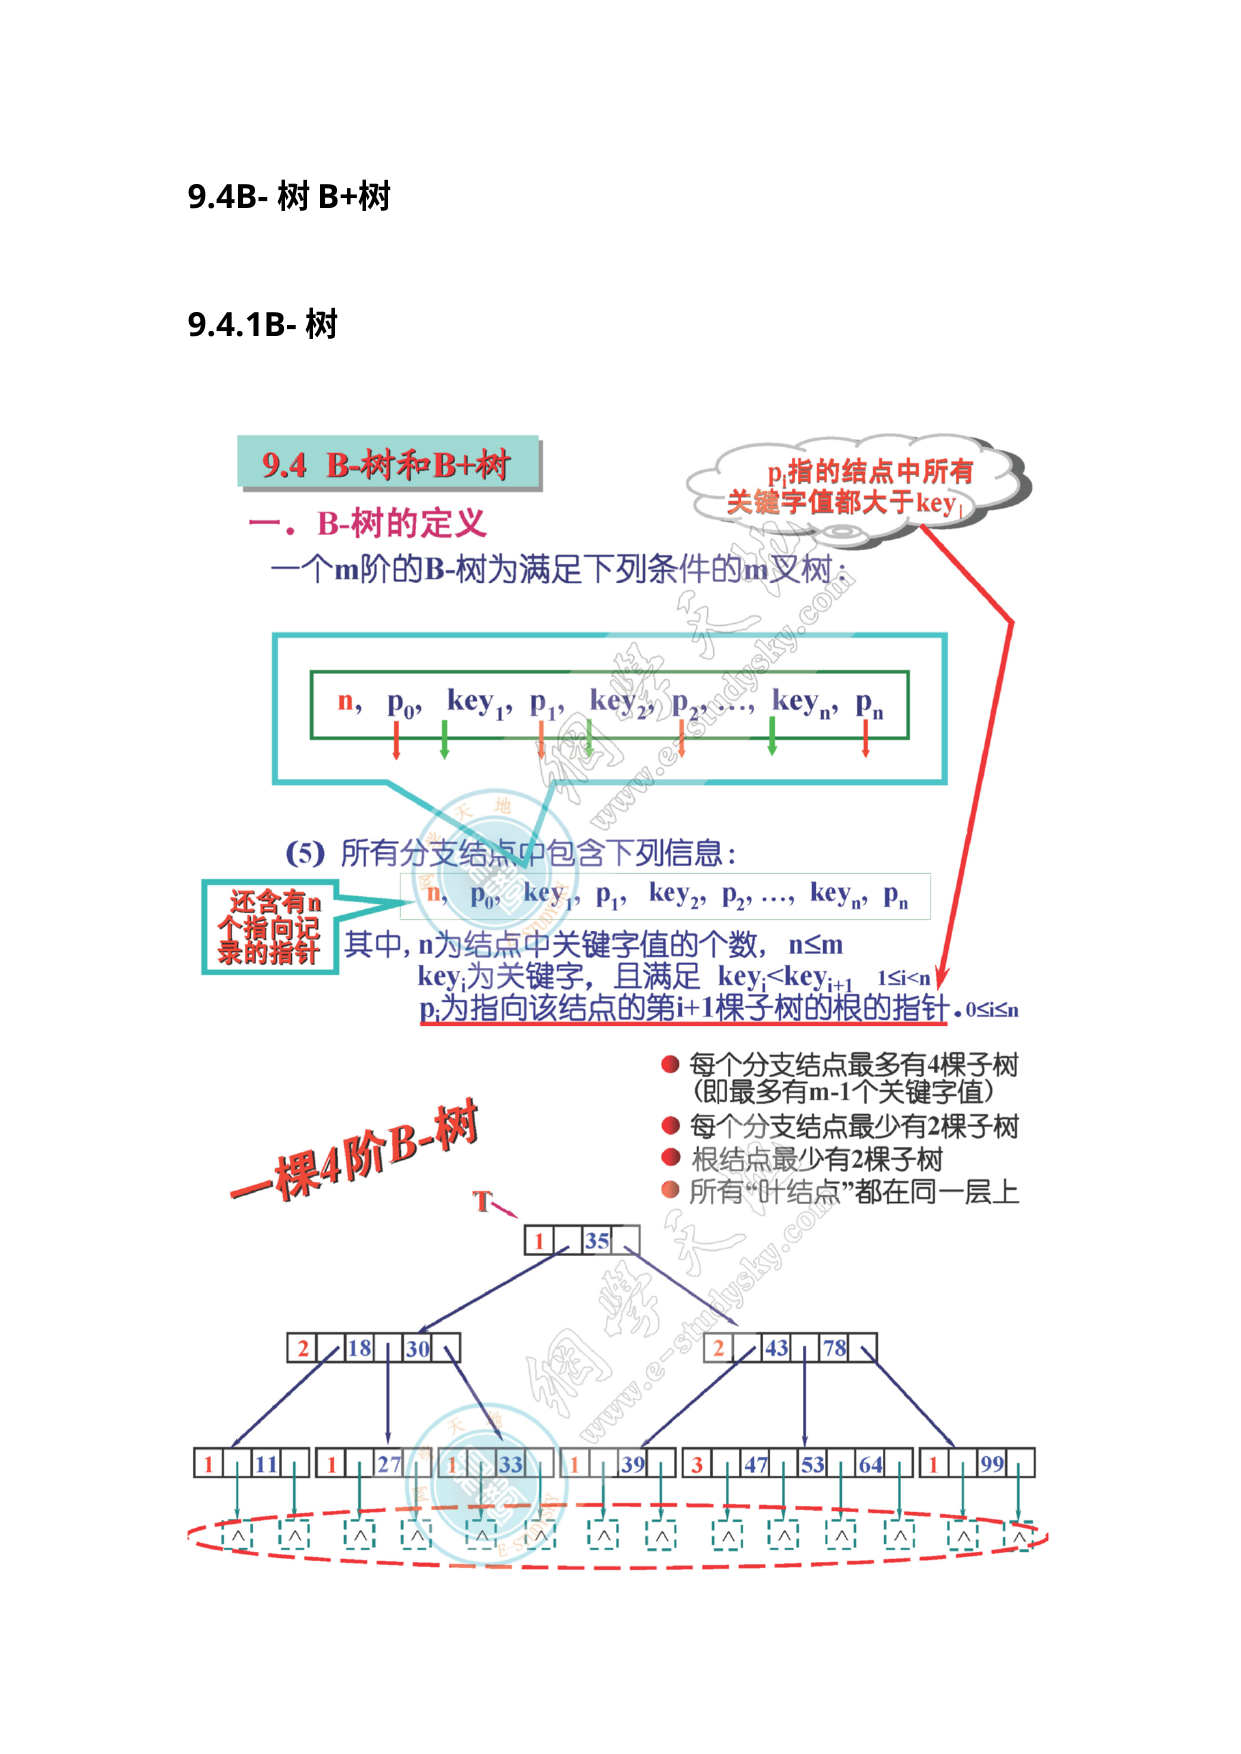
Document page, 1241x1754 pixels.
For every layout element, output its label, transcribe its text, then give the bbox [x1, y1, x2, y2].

subtitle 9.4B- 树B+树 [187, 162, 1053, 227]
picture [187, 1034, 1053, 1580]
subtitle 9.4.1B- 树 [187, 289, 1053, 354]
picture [187, 416, 1053, 1033]
